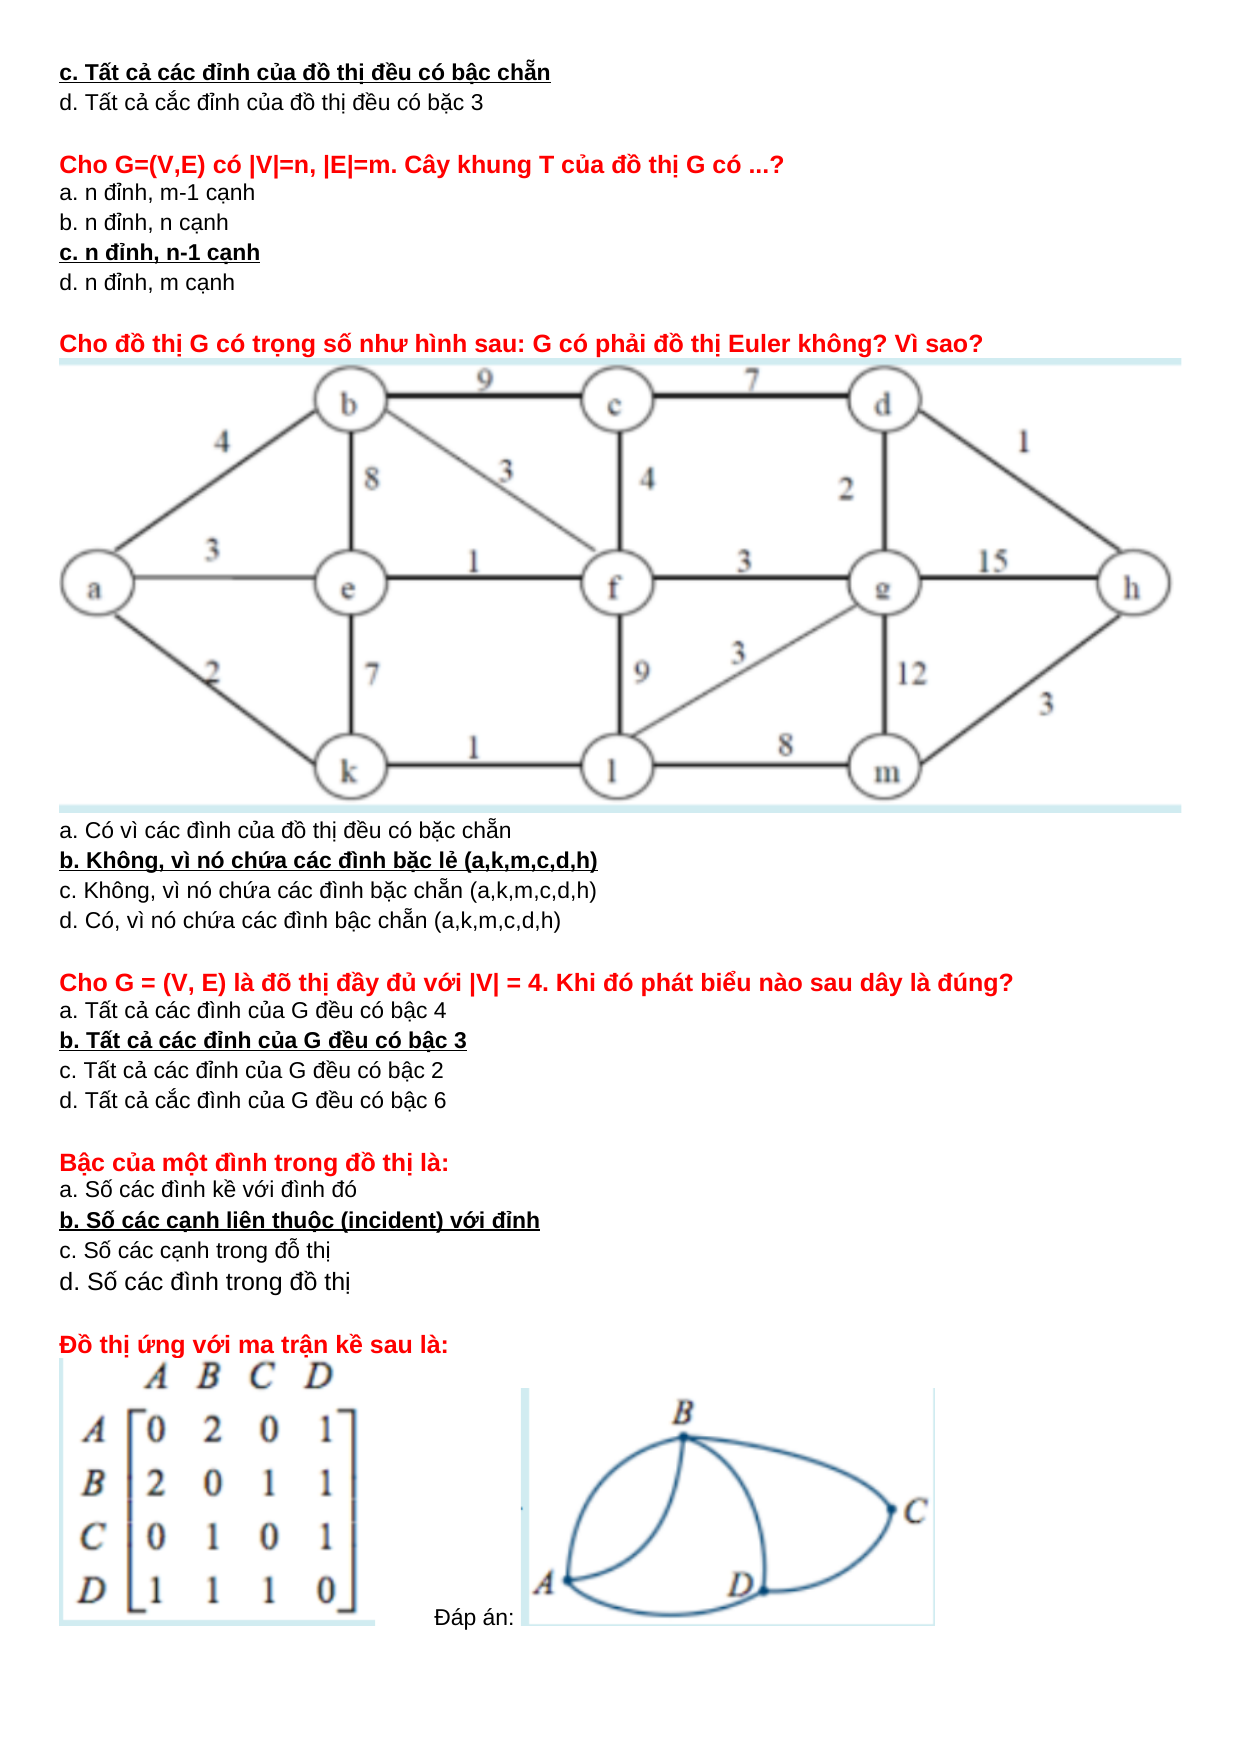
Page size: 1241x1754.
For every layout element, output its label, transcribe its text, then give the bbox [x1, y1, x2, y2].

text c. Tất cả các đỉnh của đồ thị đều có bậc chẵn [59, 59, 1181, 85]
text d. Có, vì nó chứa các đình bậc chẵn (a,k,m,c,d,h) [59, 907, 1181, 934]
text a. n đỉnh, m-1 cạnh [59, 178, 1181, 205]
text d. Tất cả cắc đỉnh của đồ thị đều có bặc 3 [59, 89, 1181, 116]
subtitle Bậc của một đình trong đồ thị là: [59, 1148, 1181, 1176]
text d. Tất cả cắc đình của G đều có bậc 6 [59, 1087, 1181, 1114]
picture [520, 1388, 935, 1626]
text b. n đỉnh, n cạnh [59, 209, 1181, 235]
text b. Số các cạnh liên thuộc (incident) với đỉnh [59, 1207, 1181, 1233]
text a. Tất cả các đình của G đều có bậc 4 [59, 997, 1181, 1023]
picture [59, 1358, 376, 1626]
text b. Tất cả các đỉnh của G đều có bậc 3 [59, 1027, 1181, 1053]
subtitle Cho G=(V,E) có |V|=n, |E|=m. Cây khung T của đồ thị G có ...? [59, 150, 1181, 178]
text a. Số các đình kề với đình đó [59, 1176, 1181, 1203]
text c. n đỉnh, n-1 cạnh [59, 239, 1181, 265]
text c. Tất cả các đỉnh của G đều có bậc 2 [59, 1057, 1181, 1083]
text c. Số các cạnh trong đỗ thị [59, 1237, 1181, 1263]
subtitle Cho đồ thị G có trọng số như hình sau: G có phải đồ thị Euler không? Vì sao? [59, 329, 1181, 358]
picture [59, 358, 1182, 813]
text c. Không, vì nó chứa các đình bặc chẵn (a,k,m,c,d,h) [59, 877, 1181, 904]
text d. n đỉnh, m cạnh [59, 269, 1181, 295]
subtitle Đồ thị ứng với ma trận kề sau là: [59, 1330, 1181, 1359]
text d. Số các đình trong đồ thị [59, 1267, 1181, 1326]
subtitle Cho G = (V, E) là đõ thị đầy đủ với |V| = 4. Khi đó phát biểu nào sau dây là đúng? [59, 968, 1181, 997]
text a. Có vì các đình của đồ thị đều có bặc chẵn [59, 817, 1181, 843]
text b. Không, vì nó chứa các đình bặc lẻ (a,k,m,c,d,h) [59, 847, 1181, 873]
